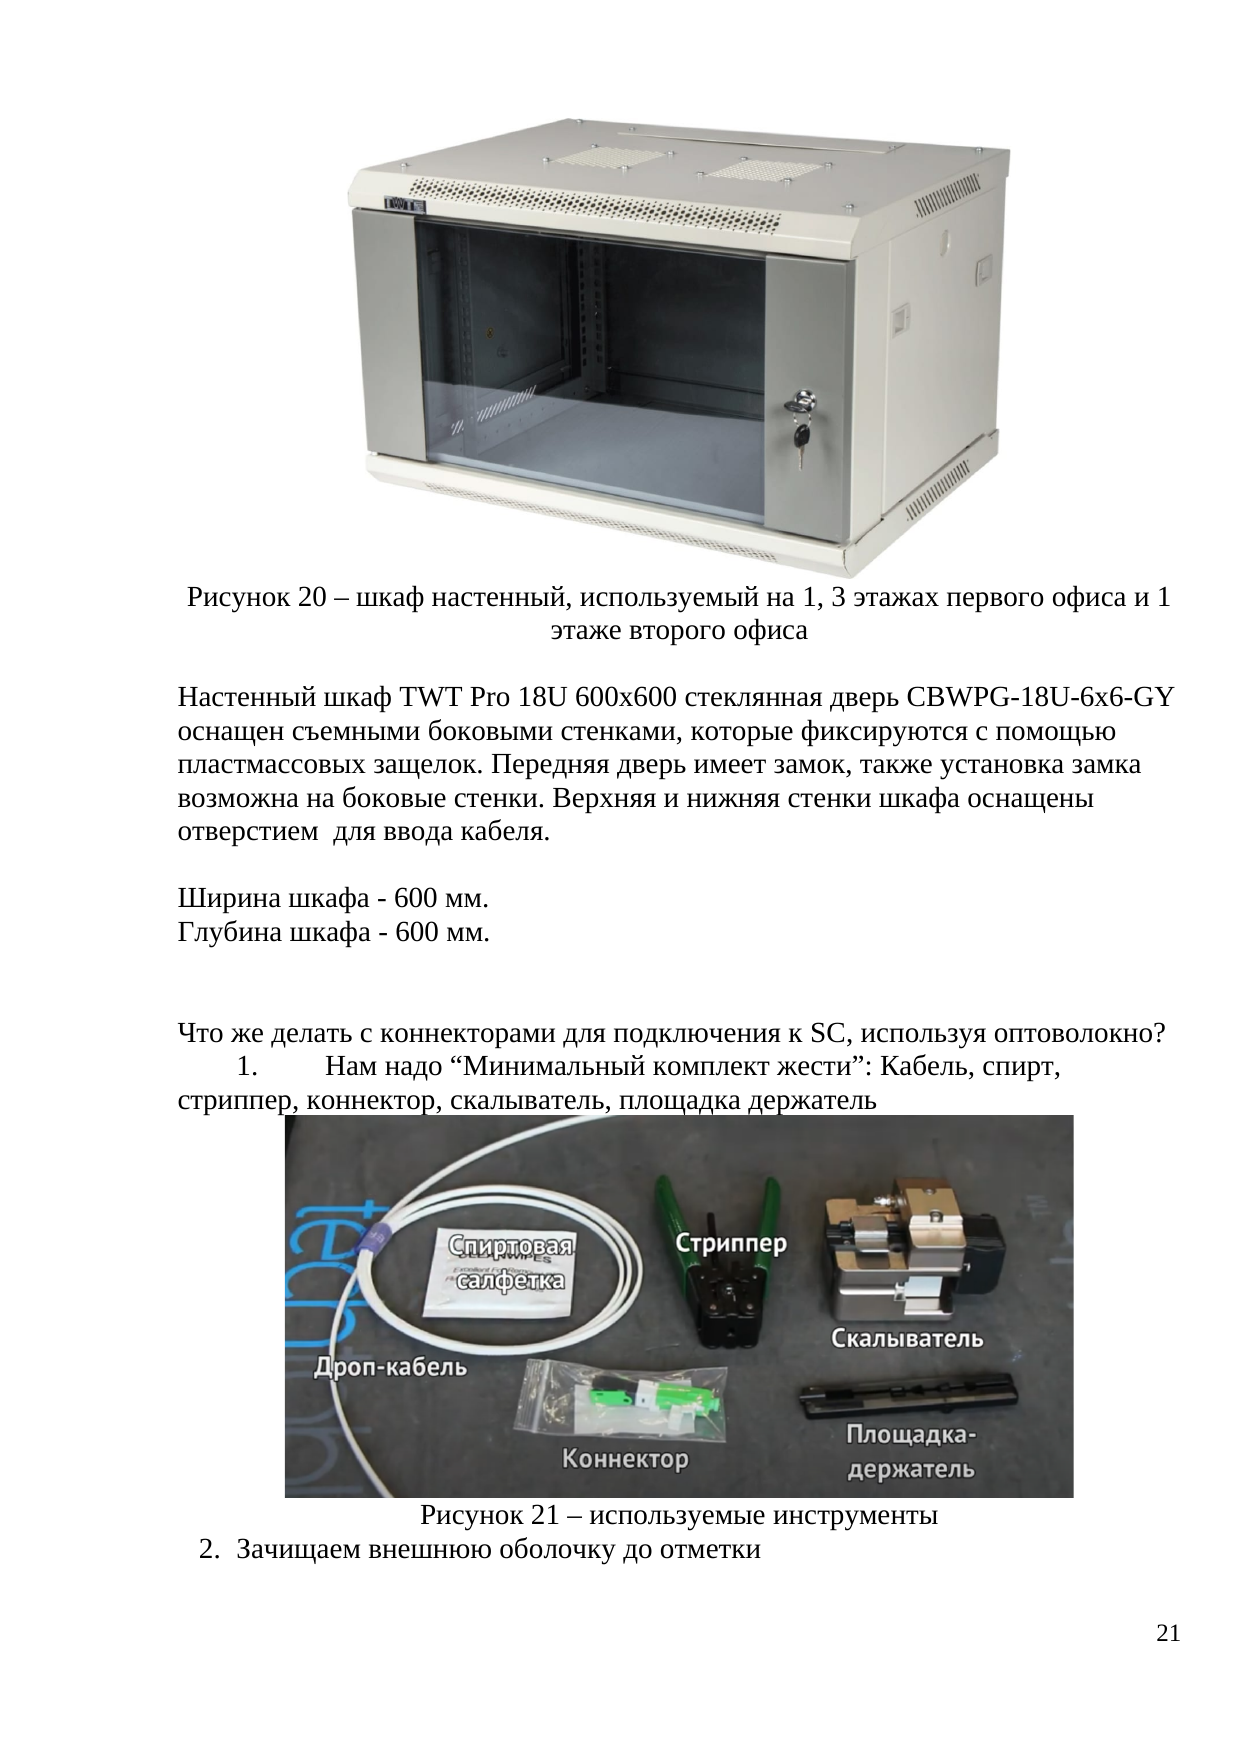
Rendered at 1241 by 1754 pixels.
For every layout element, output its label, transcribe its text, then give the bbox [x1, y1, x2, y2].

text Рисунок 20 – шкаф настенный, используемый на 1, 3 этажах первого офиса и 1 этаже второго офиса [177, 579, 1181, 646]
text Что же делать с коннекторами для подключения к SC, используя оптоволокно? [177, 1015, 1181, 1048]
list Нам надо “Минимальный комплект жести”: Кабель, спирт, стриппер, коннектор, скалыватель, площадка держатель [177, 1048, 1181, 1115]
text Глубина шкафа - 600 мм. [177, 914, 1181, 948]
picture [284, 1115, 1074, 1498]
text Ширина шкафа - 600 мм. [177, 881, 1181, 914]
list Зачищаем внешнюю оболочку до отметки [199, 1531, 1181, 1564]
text Настенный шкаф TWT Pro 18U 600x600 стеклянная дверь CBWPG-18U-6x6-GY оснащен съемными боковыми стенками, которые фиксируются с помощью пластмассовых защелок. Передняя дверь имеет замок, также установка замка возможна на боковые стенки. Верхняя и нижняя стенки шкафа оснащены отверстием для ввода кабеля. [177, 679, 1181, 847]
text Рисунок 21 – используемые инструменты [177, 1497, 1181, 1531]
picture [333, 118, 1025, 579]
